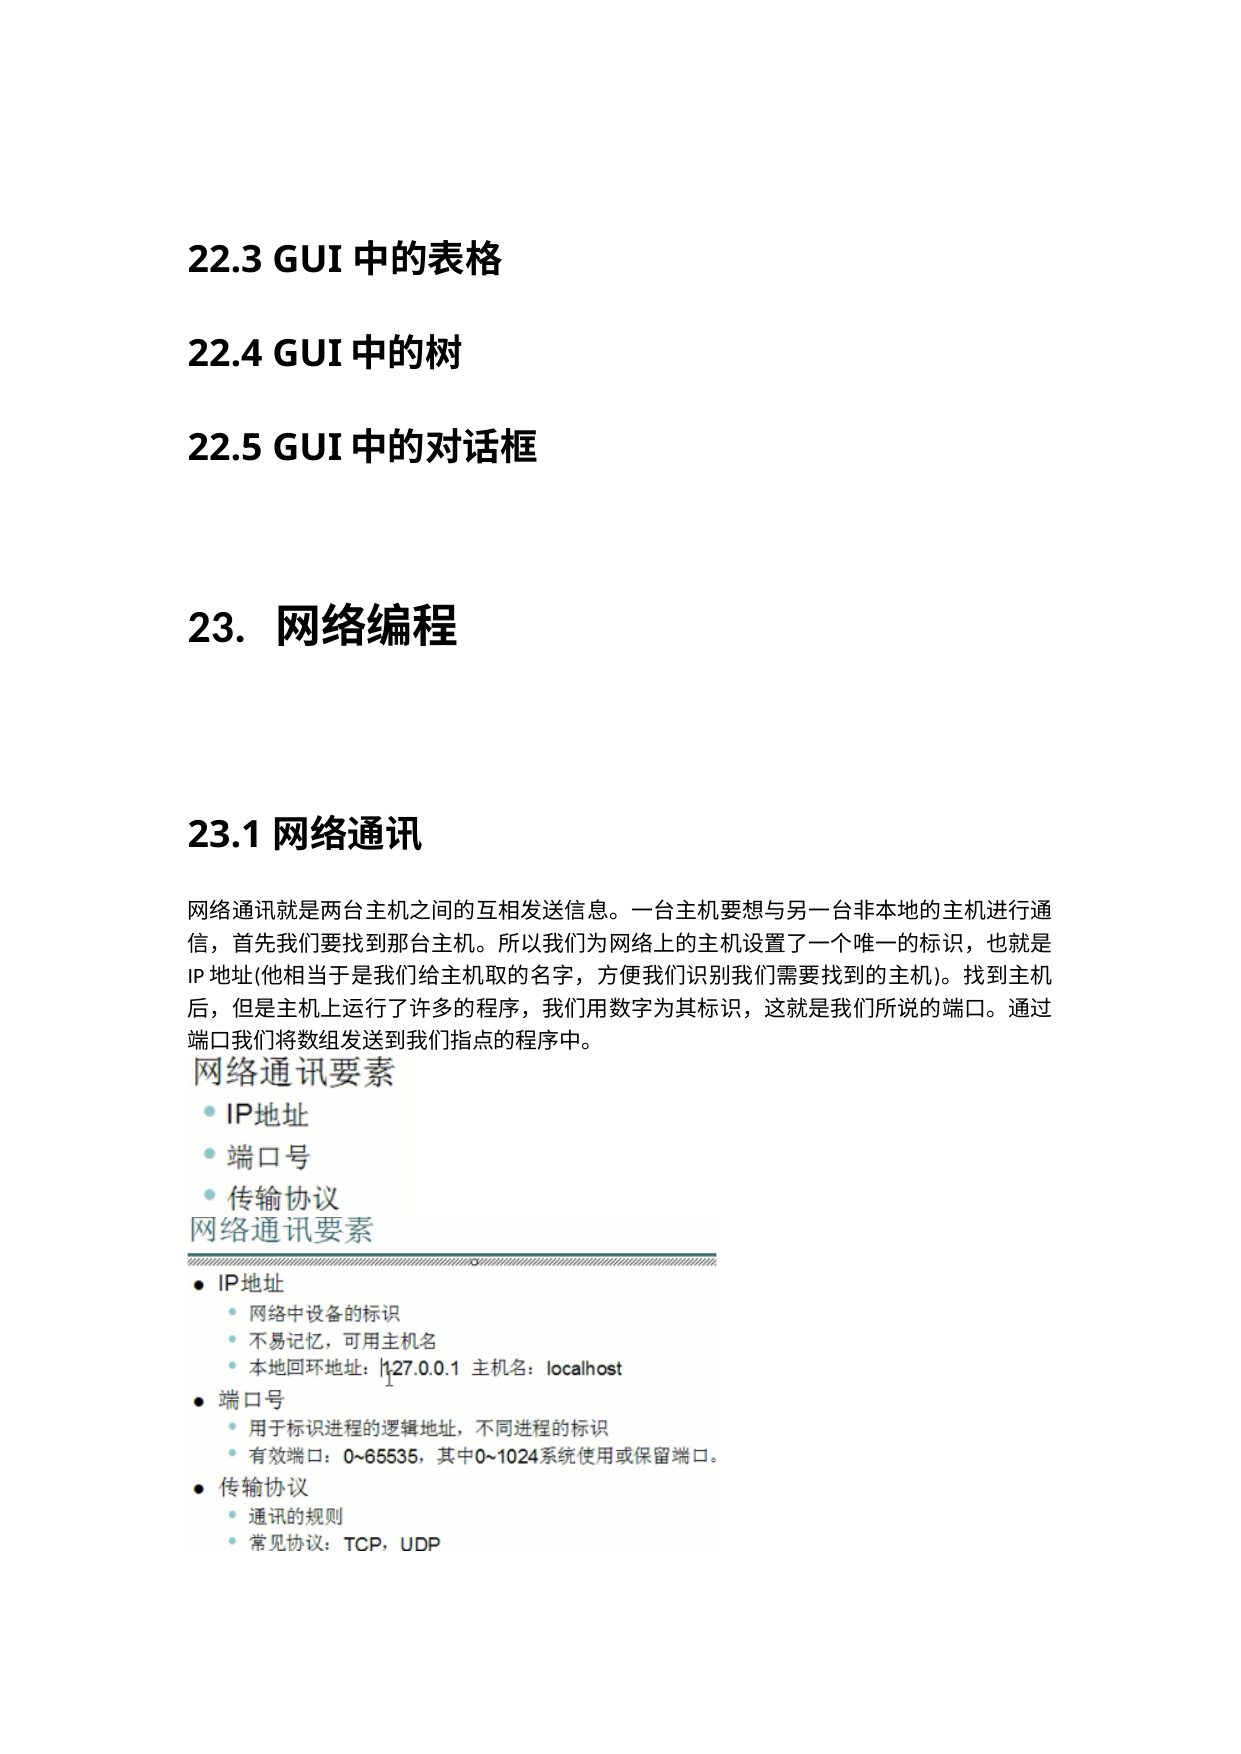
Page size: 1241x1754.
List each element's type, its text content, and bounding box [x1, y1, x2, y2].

subtitle 23.1 网络通讯 [187, 799, 1053, 864]
subtitle 22.5 GUI中的对话框 [187, 412, 1053, 477]
subtitle 22.4 GUI中的树 [187, 318, 1053, 383]
picture [187, 1055, 717, 1551]
subtitle 网络编程 [187, 574, 1053, 672]
subtitle 22.3 GUI 中的表格 [187, 224, 1053, 289]
text 网络通讯就是两台主机之间的互相发送信息。一台主机要想与另一台非本地的主机进行通信，首先我们要找到那台主机。所以我们为网络上的主机设置了一个唯一的标识，也就是IP地址(他相当于是我们给主机取的名字，方便我们识别我们需要找到的主机)。找到主机后，但是主机上运行了许多的程序，我们用数字为其标识，这就是我们所说的端口。通过端口我们将数组发送到我们指点的程序中。 [187, 893, 1053, 1055]
